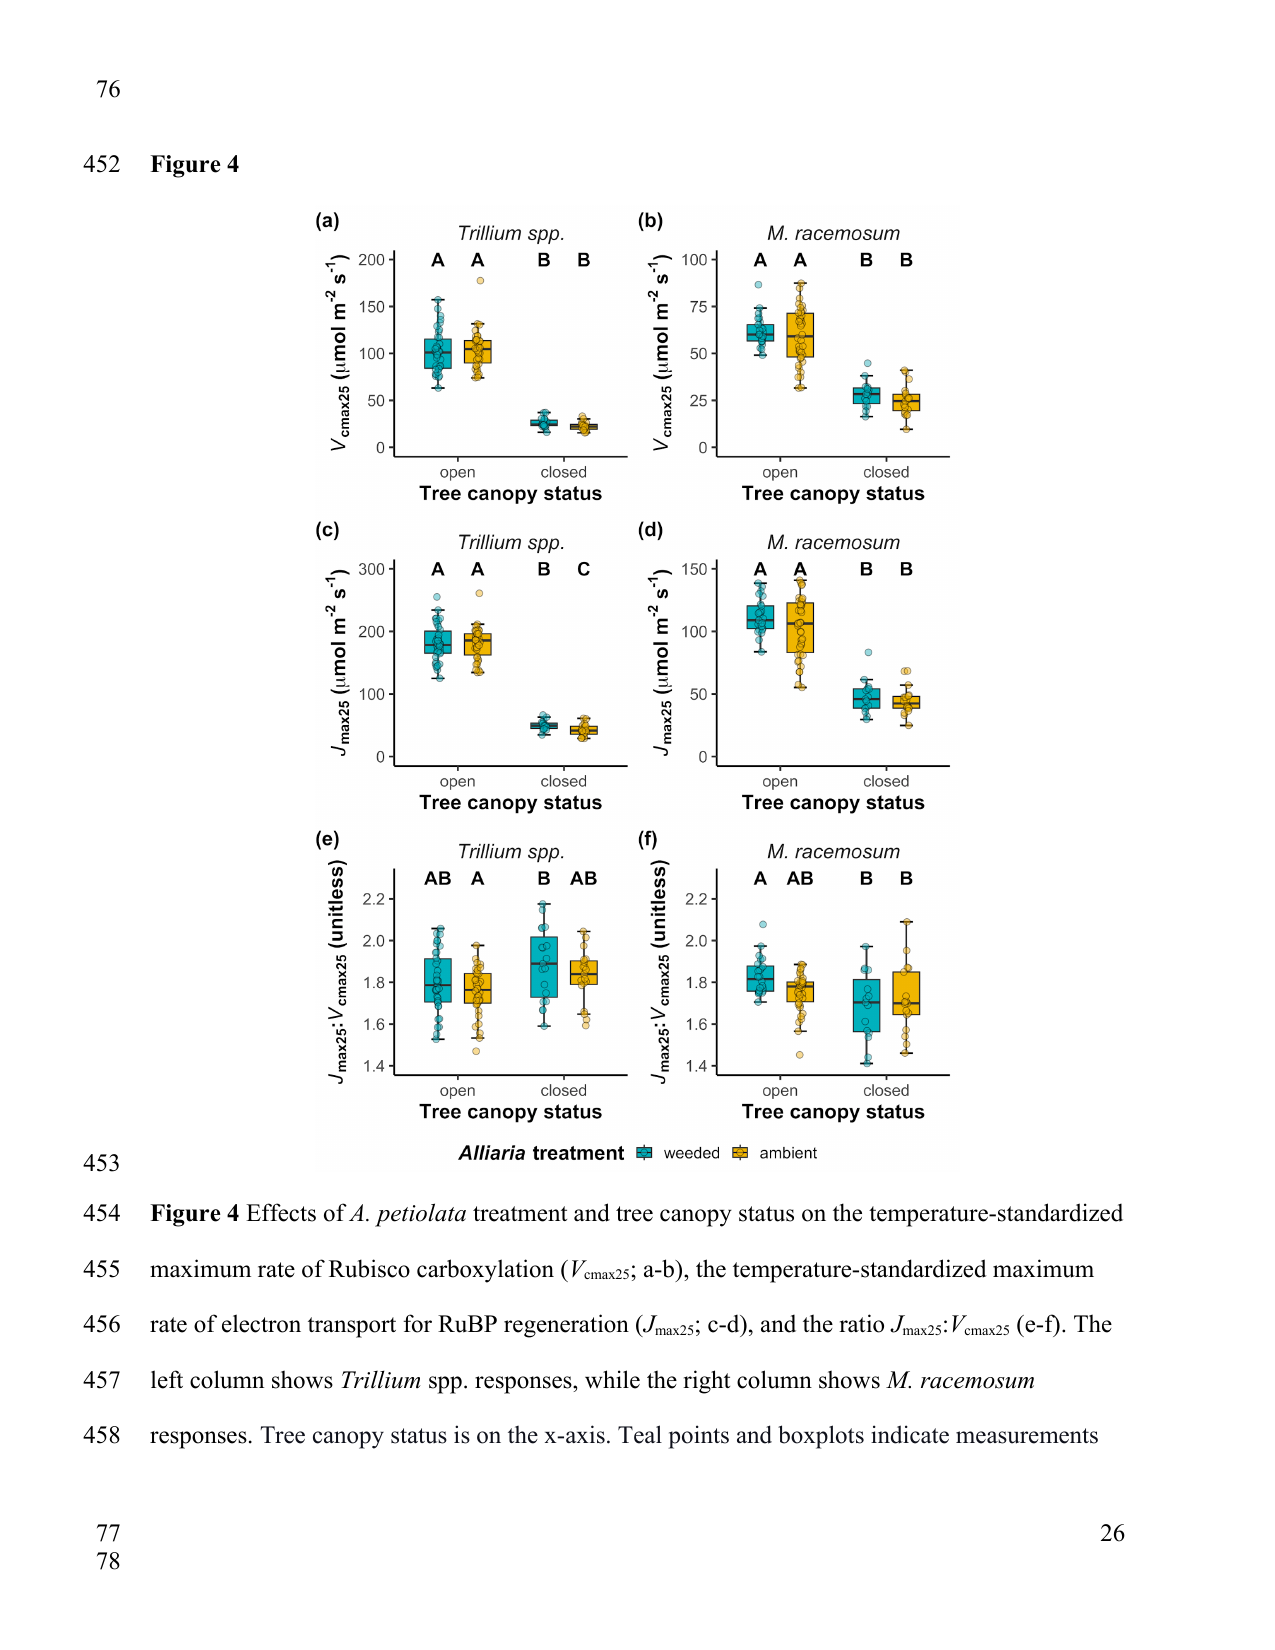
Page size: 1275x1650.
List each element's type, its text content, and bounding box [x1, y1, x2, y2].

text Figure 4 [150, 150, 1125, 178]
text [150, 1199, 1125, 1449]
picture [315, 205, 960, 1172]
